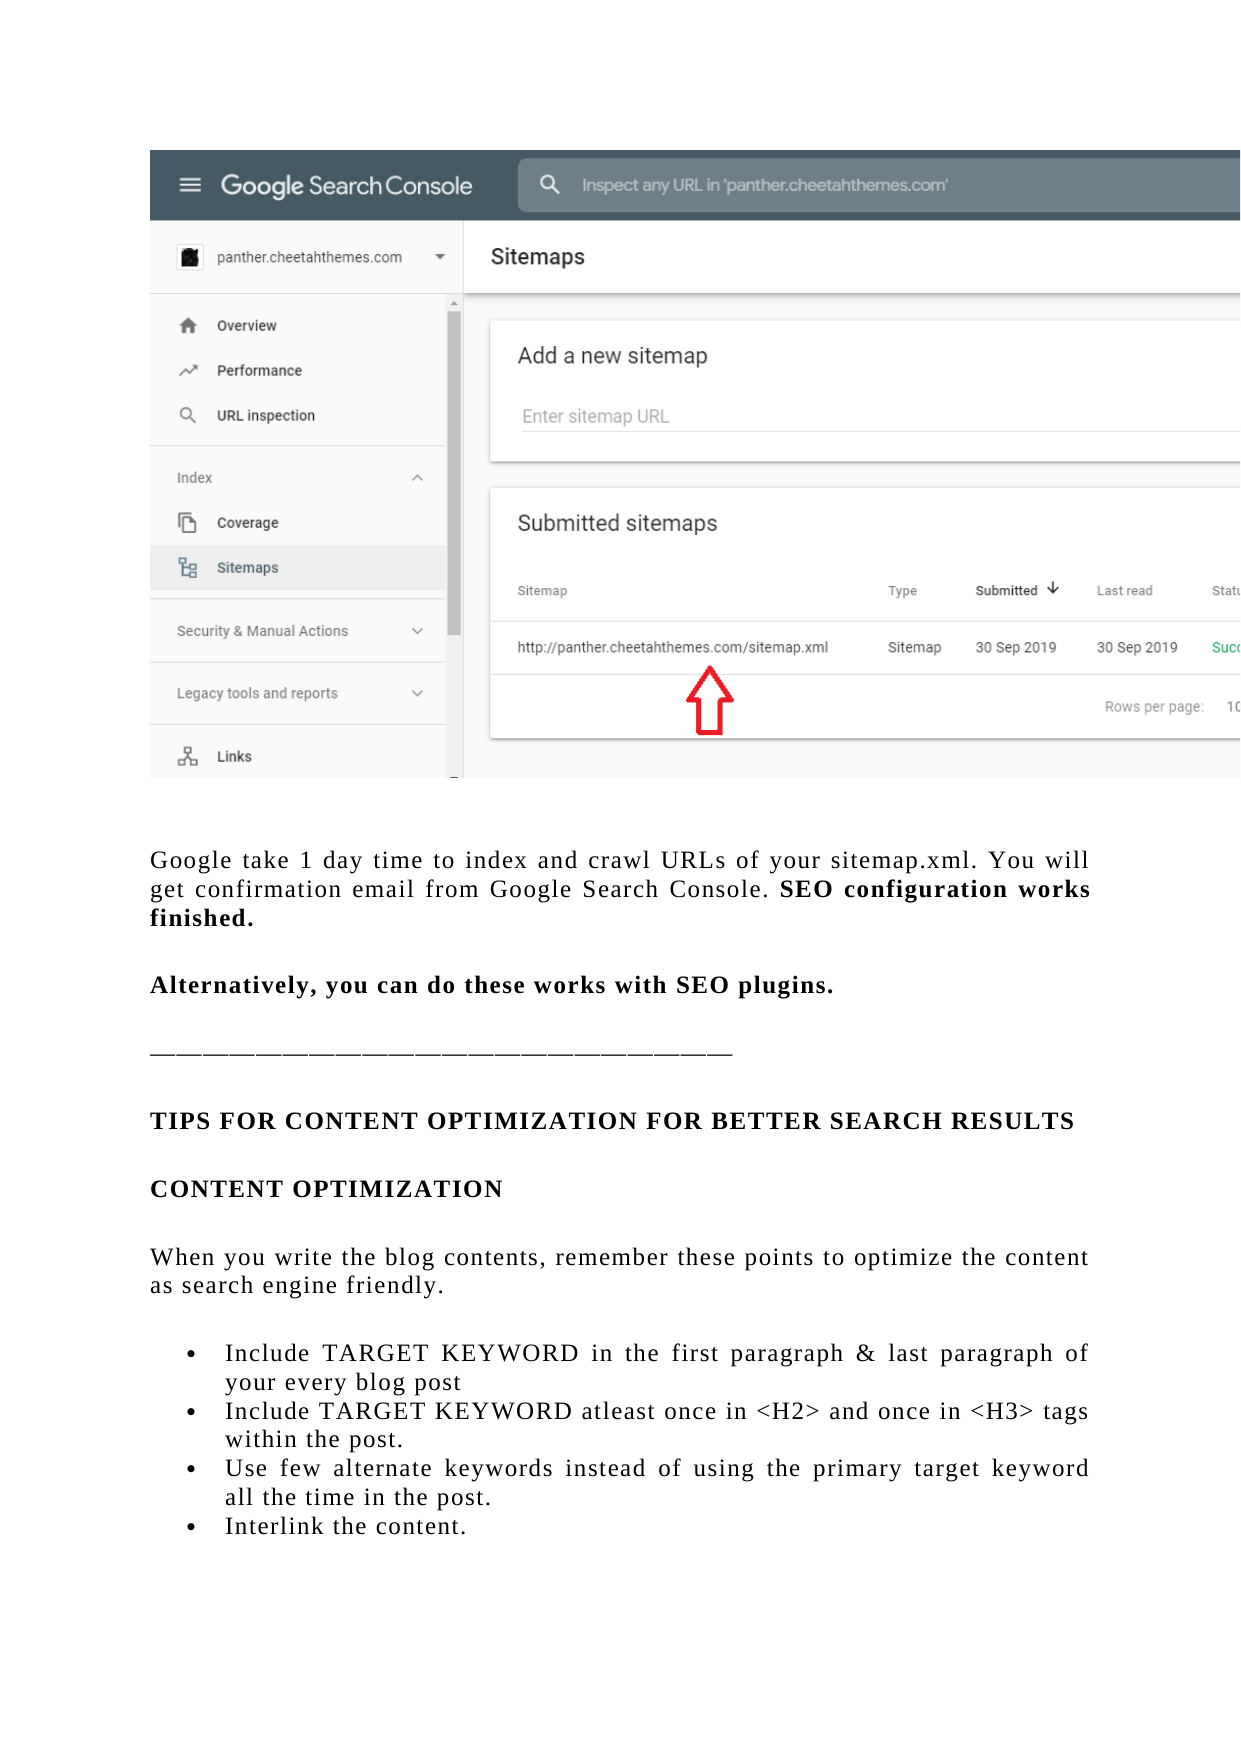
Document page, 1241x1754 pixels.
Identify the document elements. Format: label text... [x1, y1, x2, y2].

list Include TARGET KEYWORD in the first paragraph & last paragraph of your every blog post [187, 1338, 1090, 1396]
list Interlink the content. [187, 1511, 1090, 1539]
text TIPS FOR CONTENT OPTIMIZATION FOR BETTER SEARCH RESULTS [150, 1106, 1090, 1135]
text Alternatively, you can do these works with SEO plugins. [150, 971, 1090, 999]
text —————————————————————— [150, 1038, 1090, 1067]
picture [150, 150, 1241, 778]
list Use few alternate keywords instead of using the primary target keyword all the time in the post. [187, 1453, 1090, 1511]
text When you write the blog contents, remember these points to optimize the content as search engine friendly. [150, 1242, 1090, 1299]
text CONTENT OPTIMIZATION [150, 1174, 1090, 1203]
text Google take 1 day time to index and crawl URLs of your sitemap.xml. You will get confirmation email from Google Search Console. SEO configuration works finished. [150, 845, 1090, 931]
list Include TARGET KEYWORD atleast once in <H2> and once in <H3> tags within the post. [187, 1396, 1090, 1453]
